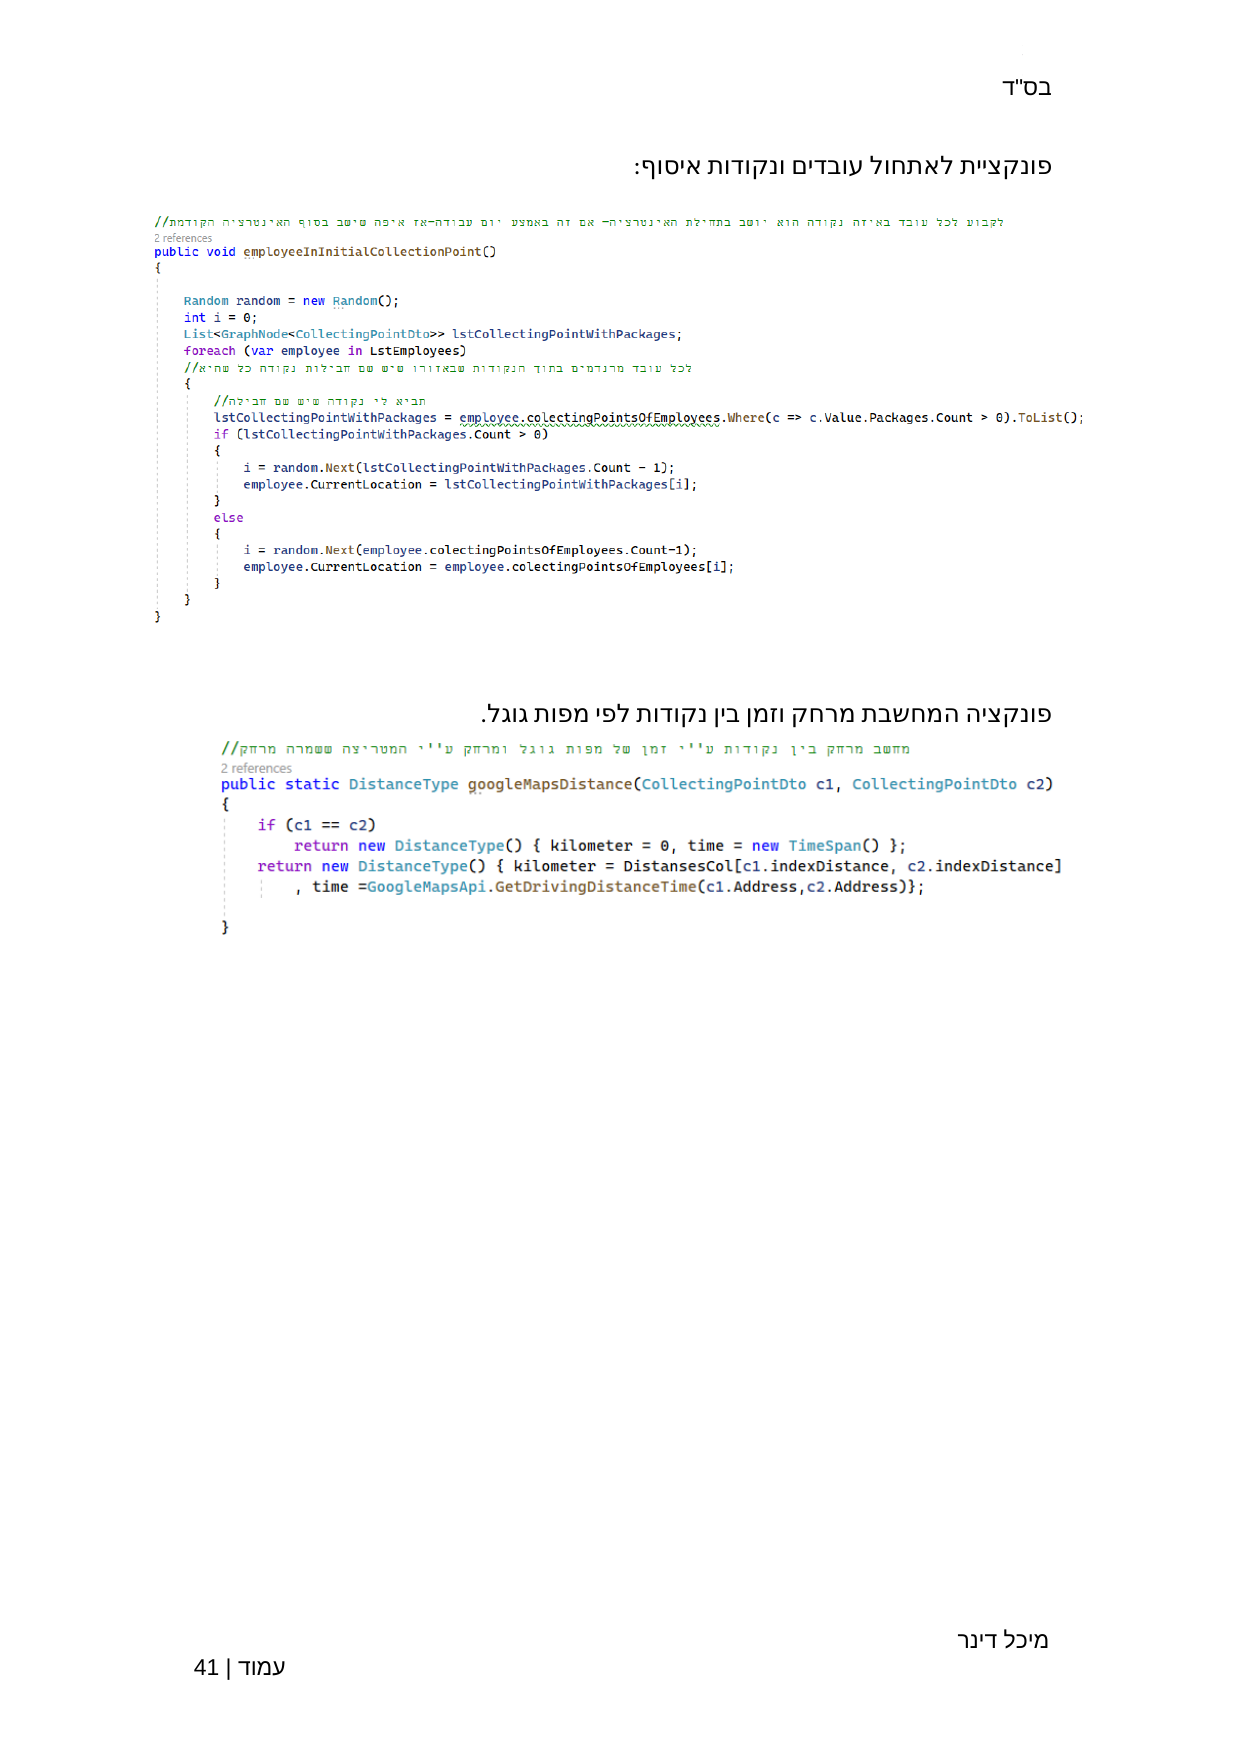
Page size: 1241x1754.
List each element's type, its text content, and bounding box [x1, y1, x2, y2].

text פונקציה המחשבת מרחק וזמן בין נקודות לפי מפות גוגל. [187, 698, 1053, 728]
text פונקציית לאתחול עובדים ונקודות איסוף: [187, 150, 1053, 181]
